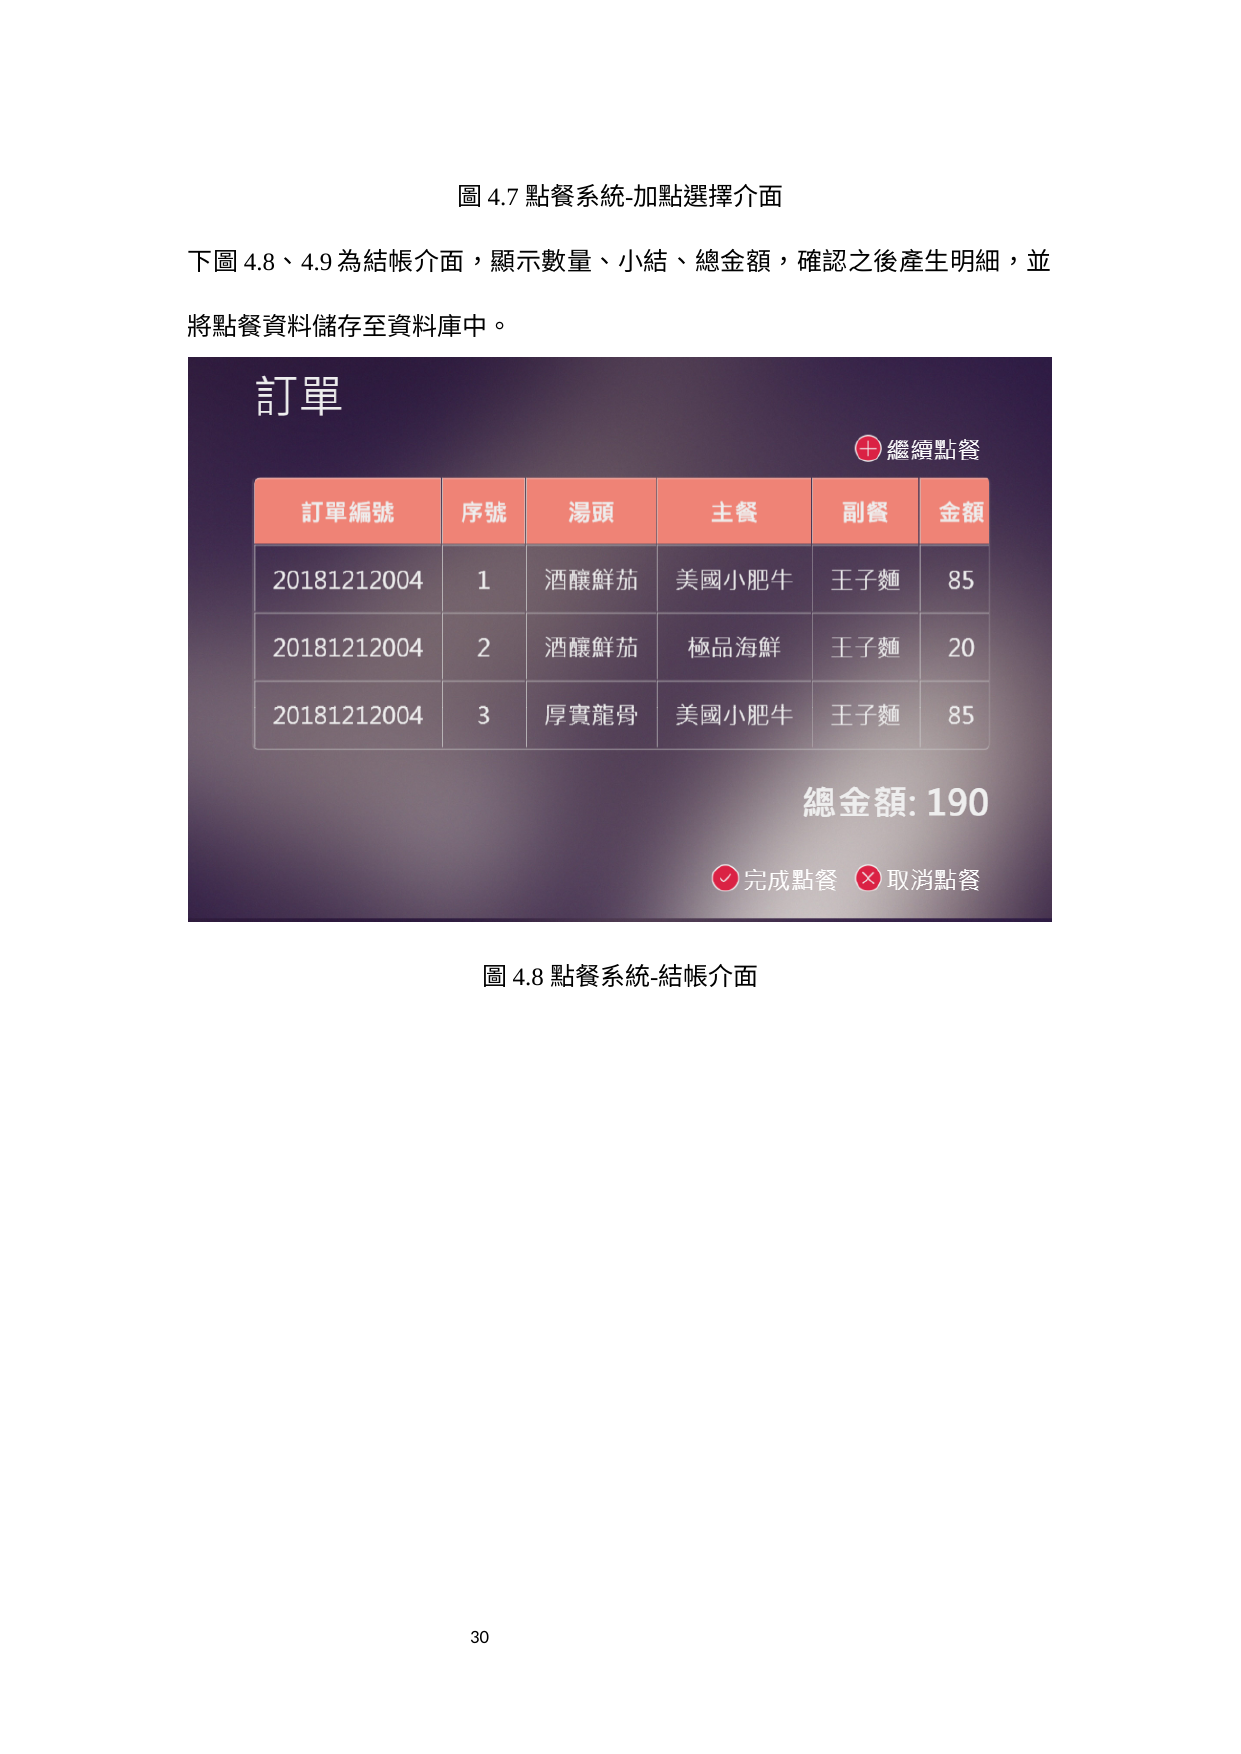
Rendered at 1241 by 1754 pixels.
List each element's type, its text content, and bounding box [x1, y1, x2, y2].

text 下圖4.8、4.9為結帳介面，顯示數量、小結、總金額，確認之後產生明細，並將點餐資料儲存至資料庫中。 [187, 227, 1053, 357]
text 圖4.8 點餐系統-結帳介面 [187, 942, 1053, 1007]
picture [187, 357, 1052, 922]
text 圖4.7 點餐系統-加點選擇介面 [187, 162, 1053, 227]
